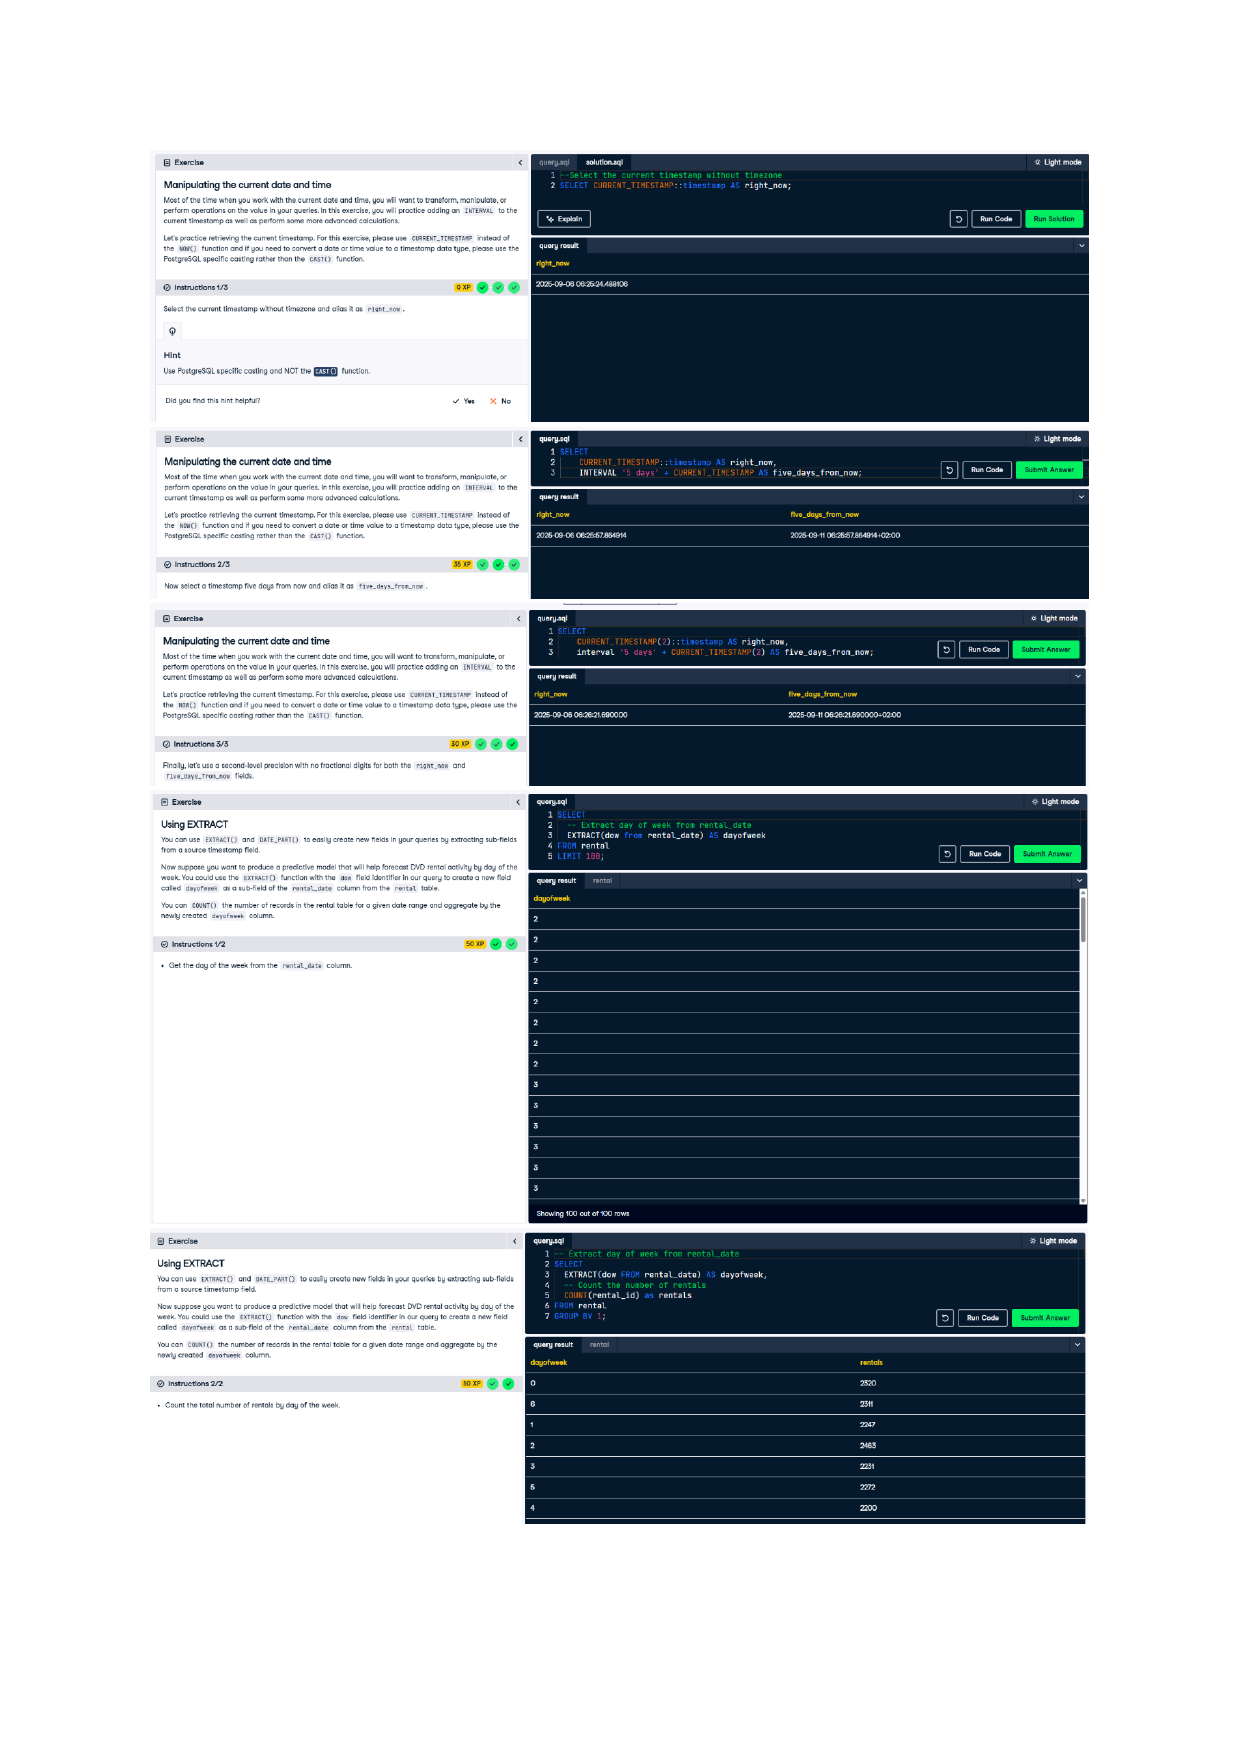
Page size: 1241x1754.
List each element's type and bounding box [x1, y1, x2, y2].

picture [150, 1228, 1088, 1524]
picture [150, 427, 1089, 599]
picture [150, 150, 1089, 422]
picture [150, 790, 1089, 1224]
picture [150, 603, 1089, 786]
